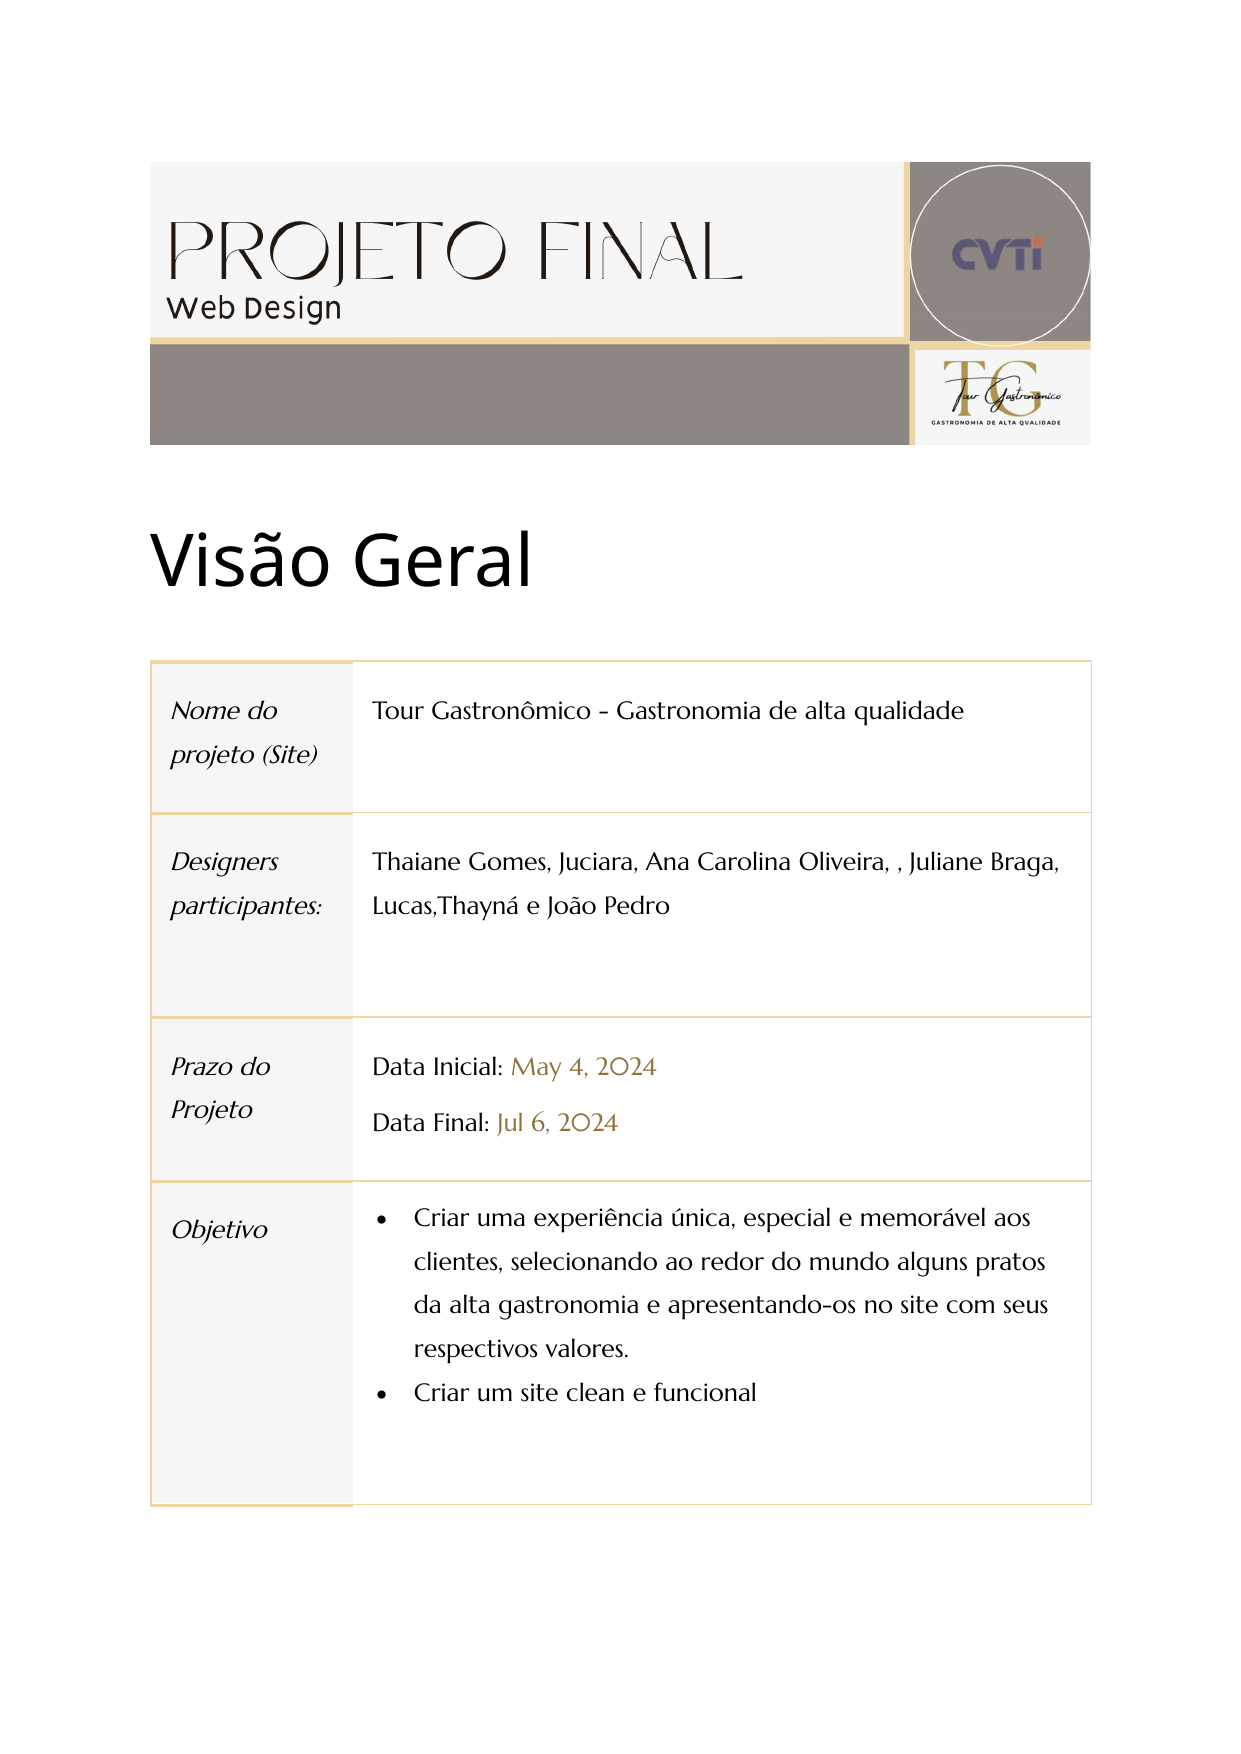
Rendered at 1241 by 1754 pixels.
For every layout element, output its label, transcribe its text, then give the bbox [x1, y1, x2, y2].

picture [150, 162, 1091, 445]
table_cell Data Inicial: May 4, 2024 Data Final: Jul 6, 2024 [353, 1018, 1091, 1180]
text Visão Geral [150, 509, 1090, 608]
table_cell Prazo do Projeto [152, 1019, 353, 1180]
table_header Tour Gastronômico - Gastronomia de alta qualidade [353, 662, 1091, 812]
table_cell Objetivo [152, 1183, 353, 1503]
table_cell Thaiane Gomes, Juciara, Ana Carolina Oliveira, , Juliane Braga, Lucas,Thayná e João Pedro [353, 813, 1091, 1016]
table_header Nome do projeto (Site) [152, 664, 353, 812]
table_cell Criar uma experiência única, especial e memorável aos clientes, selecionando ao redor do mundo alguns pratos da alta gastronomia e apresentando-os no site com seus respectivos valores. Criar um site clean e funcional [353, 1182, 1091, 1503]
table_cell Designers participantes: [152, 815, 353, 1016]
